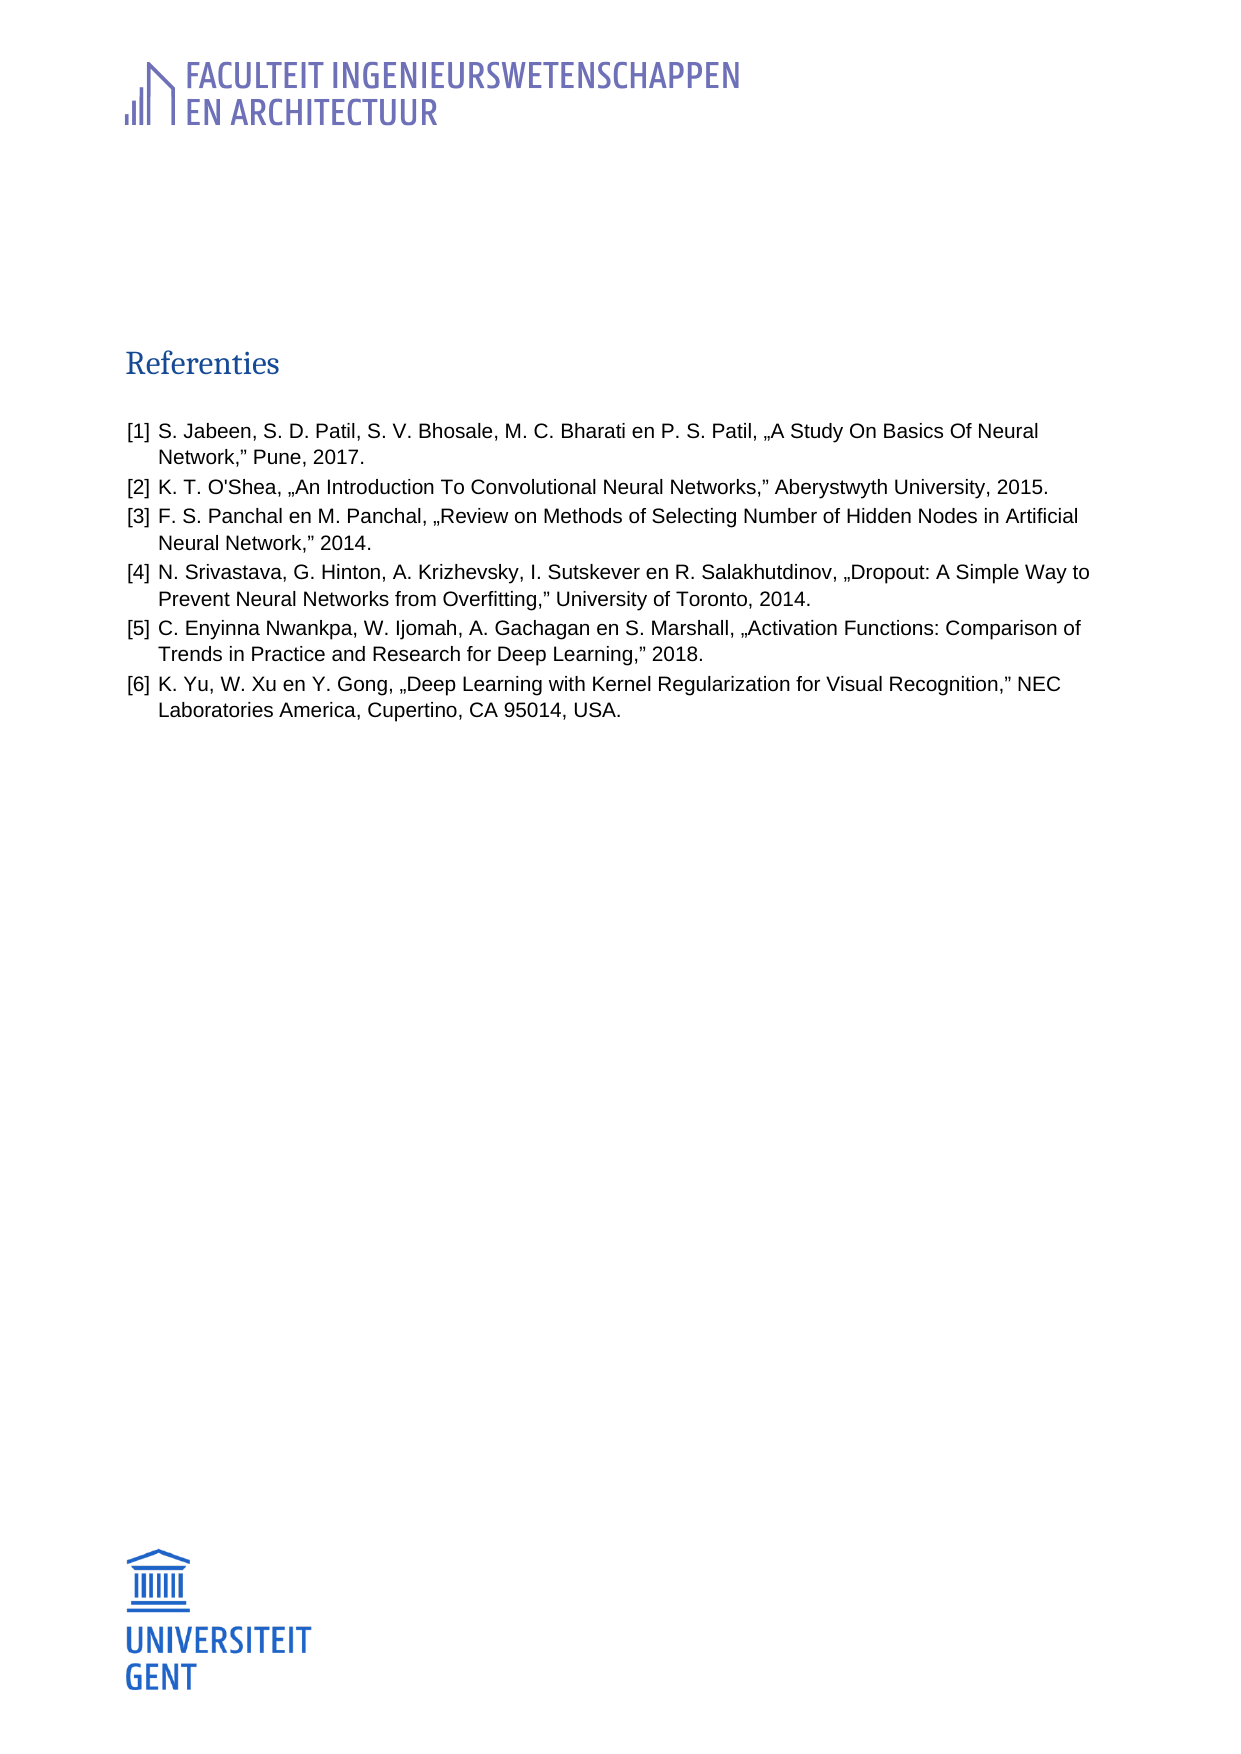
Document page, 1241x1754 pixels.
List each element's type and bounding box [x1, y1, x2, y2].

picture [64, 1501, 378, 1752]
picture [62, 0, 815, 188]
